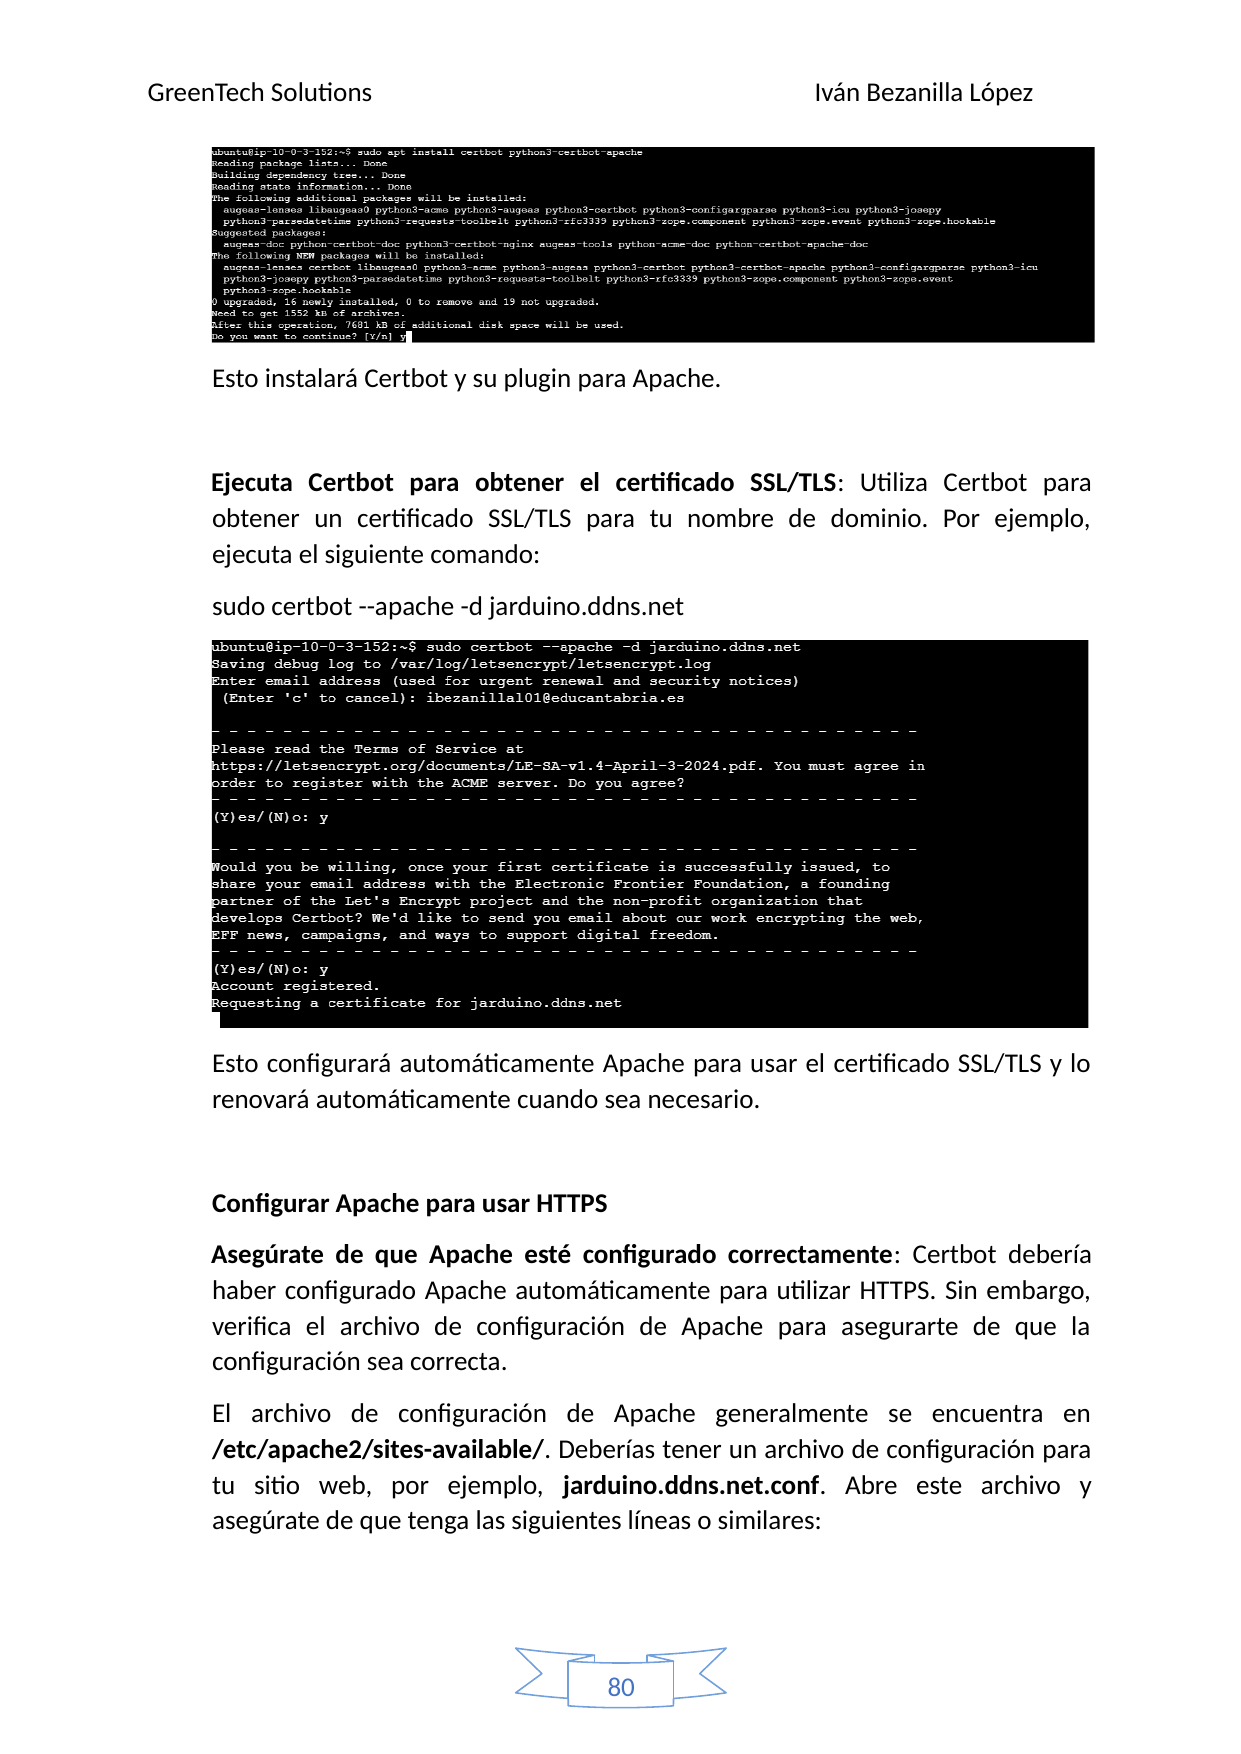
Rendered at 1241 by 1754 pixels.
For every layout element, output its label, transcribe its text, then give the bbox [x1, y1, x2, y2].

text Esto configurará automáticamente Apache para usar el certificado SSL/TLS y lo renovará automáticamente cuando sea necesario. [212, 1046, 1092, 1115]
text Asegúrate de que Apache esté configurado correctamente: Certbot debería haber configurado Apache automáticamente para utilizar HTTPS. Sin embargo, verifica el archivo de configuración de Apache para asegurarte de que la configuración sea correcta. [211, 1238, 1092, 1378]
text Configurar Apache para usar HTTPS [212, 1186, 1092, 1219]
text sudo certbot --apache -d jarduino.ddns.net [212, 589, 1092, 622]
picture [211, 640, 1089, 1028]
text El archivo de configuración de Apache generalmente se encuentra en /etc/apache2/sites-available/. Deberías tener un archivo de configuración para tu sitio web, por ejemplo, jarduino.ddns.net.conf. Abre este archivo y asegúrate de que tenga las siguientes líneas o similares: [212, 1397, 1092, 1536]
text Esto instalará Certbot y su plugin para Apache. [212, 362, 1092, 395]
text Ejecuta Certbot para obtener el certificado SSL/TLS: Utiliza Certbot para obtener un certificado SSL/TLS para tu nombre de dominio. Por ejemplo, ejecuta el siguiente comando: [211, 466, 1092, 570]
picture [211, 147, 1095, 343]
